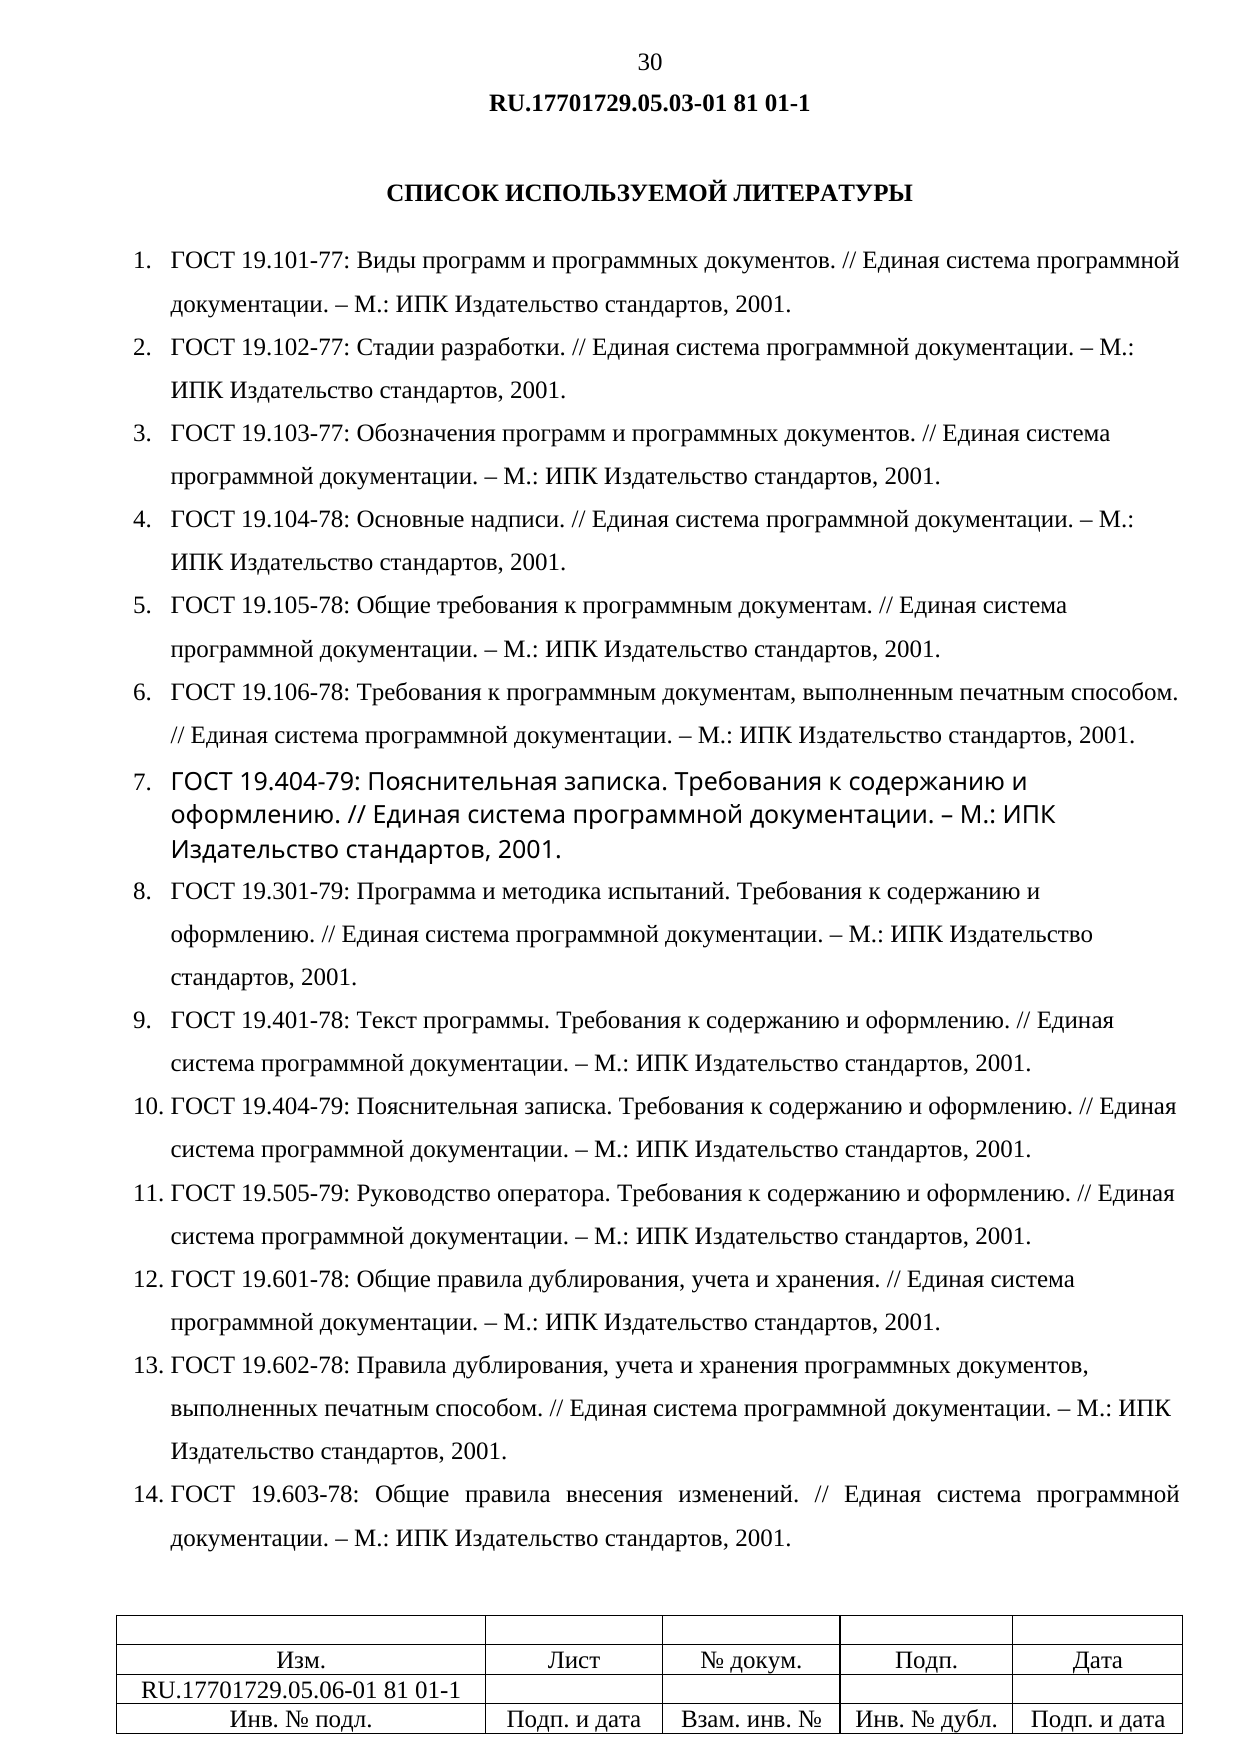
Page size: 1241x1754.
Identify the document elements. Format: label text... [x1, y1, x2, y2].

list ГОСТ 19.104-78: Основные надписи. // Единая система программной документации. – М.: ИПК Издательство стандартов, 2001. [133, 504, 1181, 576]
list ГОСТ 19.102-77: Стадии разработки. // Единая система программной документации. – М.: ИПК Издательство стандартов, 2001. [133, 332, 1181, 404]
list ГОСТ 19.601-78: Общие правила дублирования, учета и хранения. // Единая система программной документации. – М.: ИПК Издательство стандартов, 2001. [133, 1264, 1181, 1336]
list ГОСТ 19.404-79: Пояснительная записка. Требования к содержанию и оформлению. // Единая система программной документации. – М.: ИПК Издательство стандартов, 2001. [133, 1091, 1181, 1163]
list ГОСТ 19.404-79: Пояснительная записка. Требования к содержанию и оформлению. // Единая система программной документации. – М.: ИПК Издательство стандартов, 2001. [133, 763, 1181, 865]
list ГОСТ 19.106-78: Требования к программным документам, выполненным печатным способом. // Единая система программной документации. – М.: ИПК Издательство стандартов, 2001. [133, 677, 1181, 749]
subtitle СПИСОК ИСПОЛЬЗУЕМОЙ ЛИТЕРАТУРЫ [118, 178, 1181, 206]
list ГОСТ 19.105-78: Общие требования к программным документам. // Единая система программной документации. – М.: ИПК Издательство стандартов, 2001. [133, 591, 1181, 662]
list ГОСТ 19.602-78: Правила дублирования, учета и хранения программных документов, выполненных печатным способом. // Единая система программной документации. – М.: ИПК Издательство стандартов, 2001. [133, 1350, 1181, 1465]
list ГОСТ 19.301-79: Программа и методика испытаний. Требования к содержанию и оформлению. // Единая система программной документации. – М.: ИПК Издательство стандартов, 2001. [133, 876, 1181, 991]
list ГОСТ 19.505-79: Руководство оператора. Требования к содержанию и оформлению. // Единая система программной документации. – М.: ИПК Издательство стандартов, 2001. [133, 1178, 1181, 1249]
list ГОСТ 19.101-77: Виды программ и программных документов. // Единая система программной документации. – М.: ИПК Издательство стандартов, 2001. [133, 246, 1181, 317]
list ГОСТ 19.401-78: Текст программы. Требования к содержанию и оформлению. // Единая система программной документации. – М.: ИПК Издательство стандартов, 2001. [133, 1005, 1181, 1077]
list ГОСТ 19.103-77: Обозначения программ и программных документов. // Единая система программной документации. – М.: ИПК Издательство стандартов, 2001. [133, 418, 1181, 490]
list ГОСТ 19.603-78: Общие правила внесения изменений. // Единая система программной документации. – М.: ИПК Издательство стандартов, 2001. [133, 1479, 1181, 1551]
